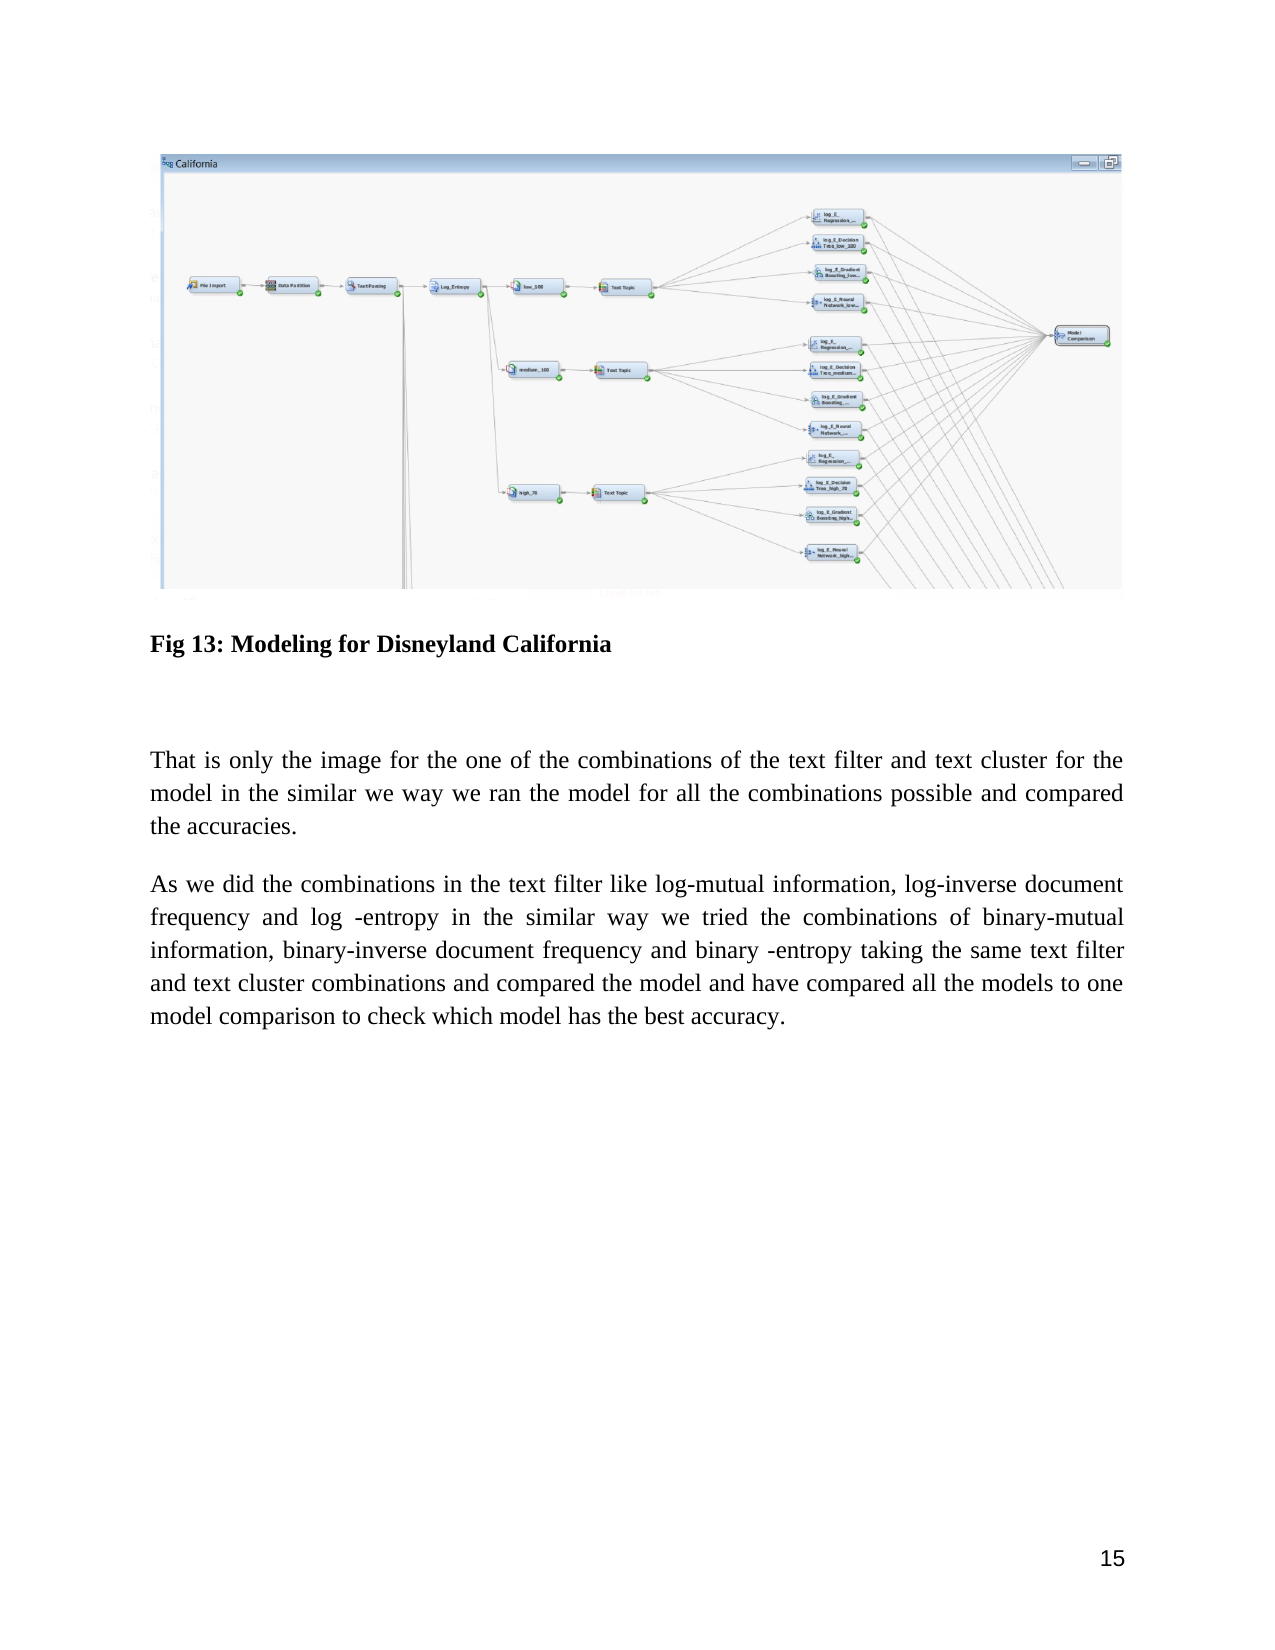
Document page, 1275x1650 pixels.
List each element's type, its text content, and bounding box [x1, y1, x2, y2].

text Fig 13: Modeling for Disneyland California [150, 629, 1125, 658]
picture [150, 150, 1125, 600]
text That is only the image for the one of the combinations of the text filter and text cluster for the model in the similar we way we ran the model for all the combinations possible and compared the accuracies. [150, 745, 1125, 840]
text As we did the combinations in the text filter like log-mutual information, log-inverse document frequency and log -entropy in the similar way we tried the combinations of binary-mutual information, binary-inverse document frequency and binary -entropy taking the same text filter and text cluster combinations and compared the model and have compared all the models to one model comparison to check which model has the best accuracy. [150, 869, 1125, 1030]
